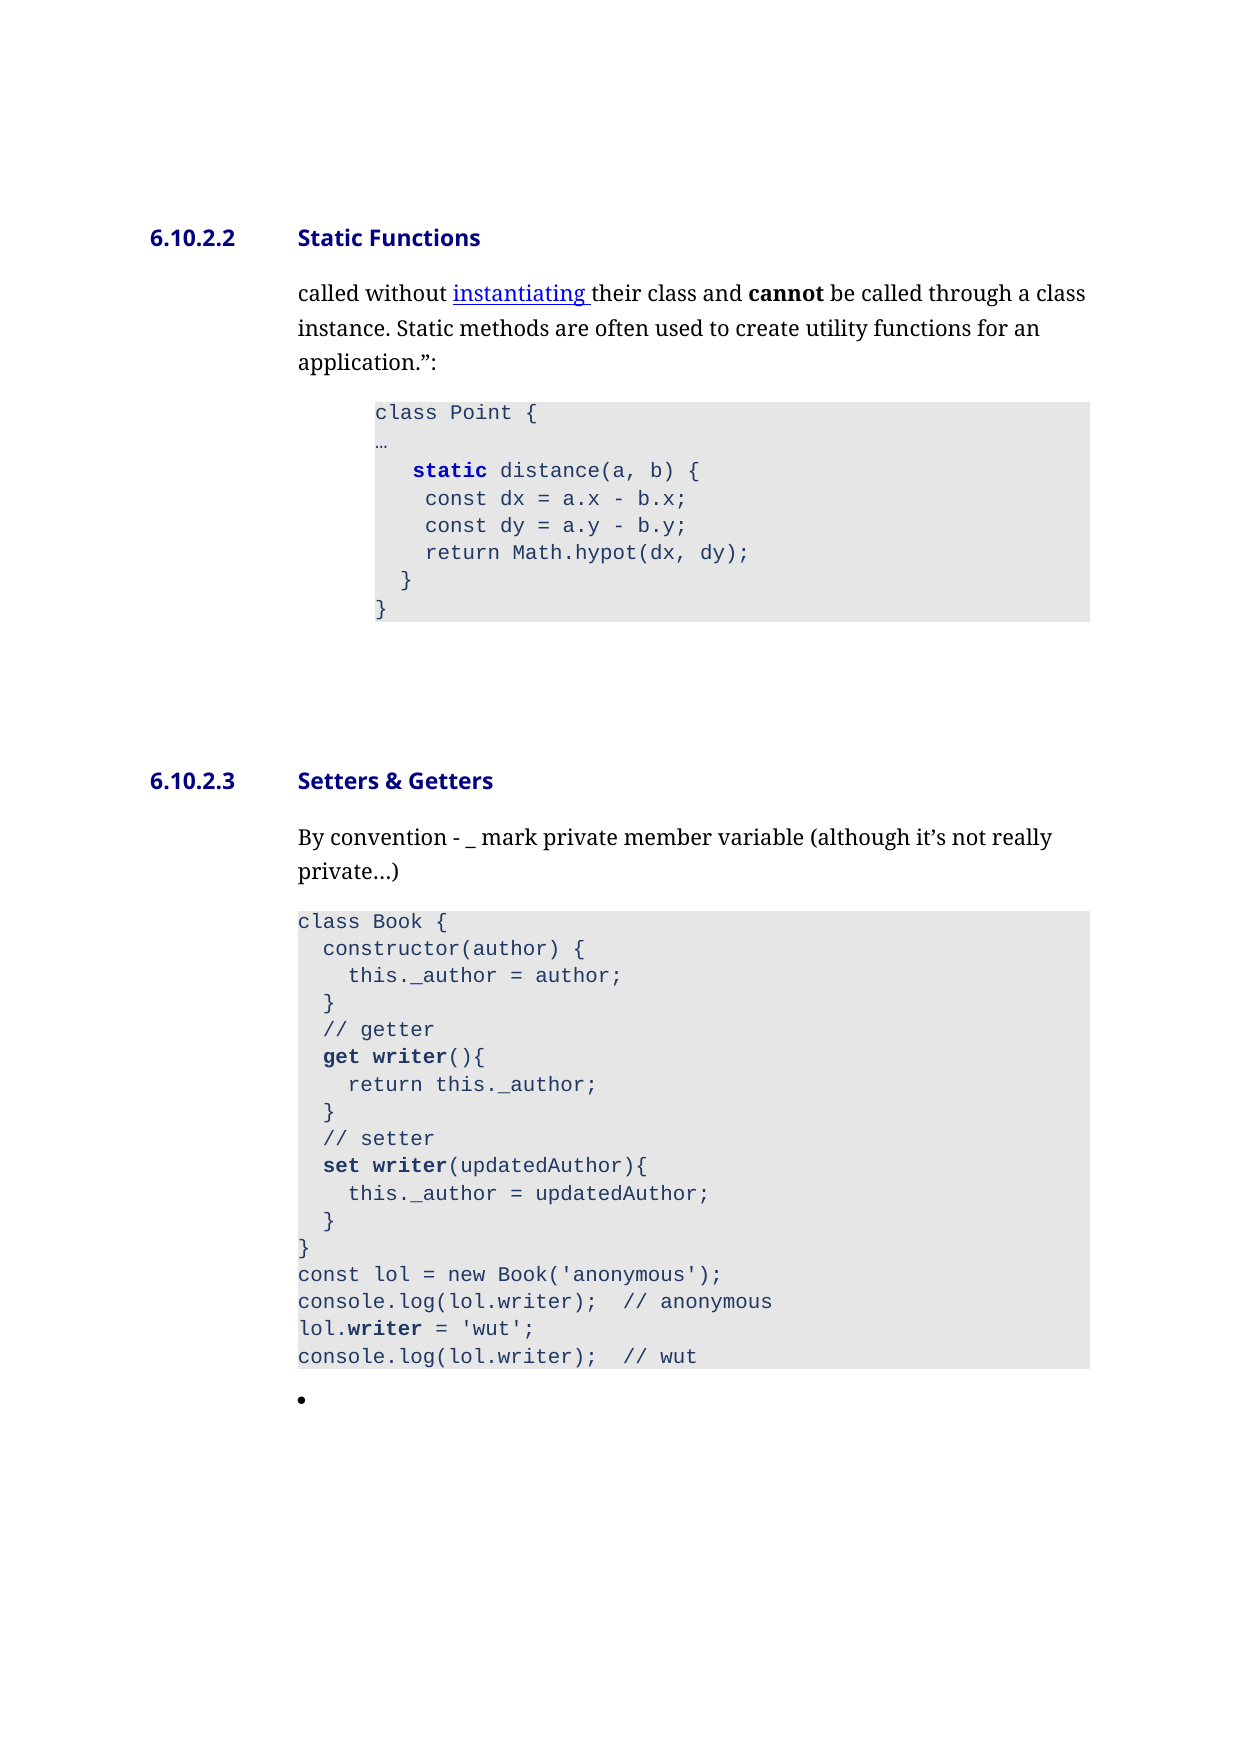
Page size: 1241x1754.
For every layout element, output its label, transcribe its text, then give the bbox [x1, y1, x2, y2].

text static distance(a, b) { const dx = a.x - b.x; const dy = a.y - b.y; return Math.hypot(dx, dy); } [375, 460, 1090, 593]
text class Book { constructor(author) { this._author = author; } // getter get writer(){ return this._author; } // setter set writer(updatedAuthor){ this._author = updatedAuthor; } } const lol = new Book('anonymous'); console.log(lol.writer); // anonymous lol.writer = 'wut'; console.log(lol.writer); // wut [298, 911, 1090, 1369]
subtitle Setters & Getters [150, 765, 1090, 796]
text class Point { [375, 402, 1090, 425]
text … [375, 431, 1090, 455]
text called without instantiating their class and cannot be called through a class instance. Static methods are often used to create utility functions for an application.”: [298, 278, 1090, 377]
subtitle Static Functions [150, 222, 1090, 253]
text } [375, 598, 1090, 622]
text By convention - _ mark private member variable (although it’s not really private…) [298, 821, 1090, 885]
